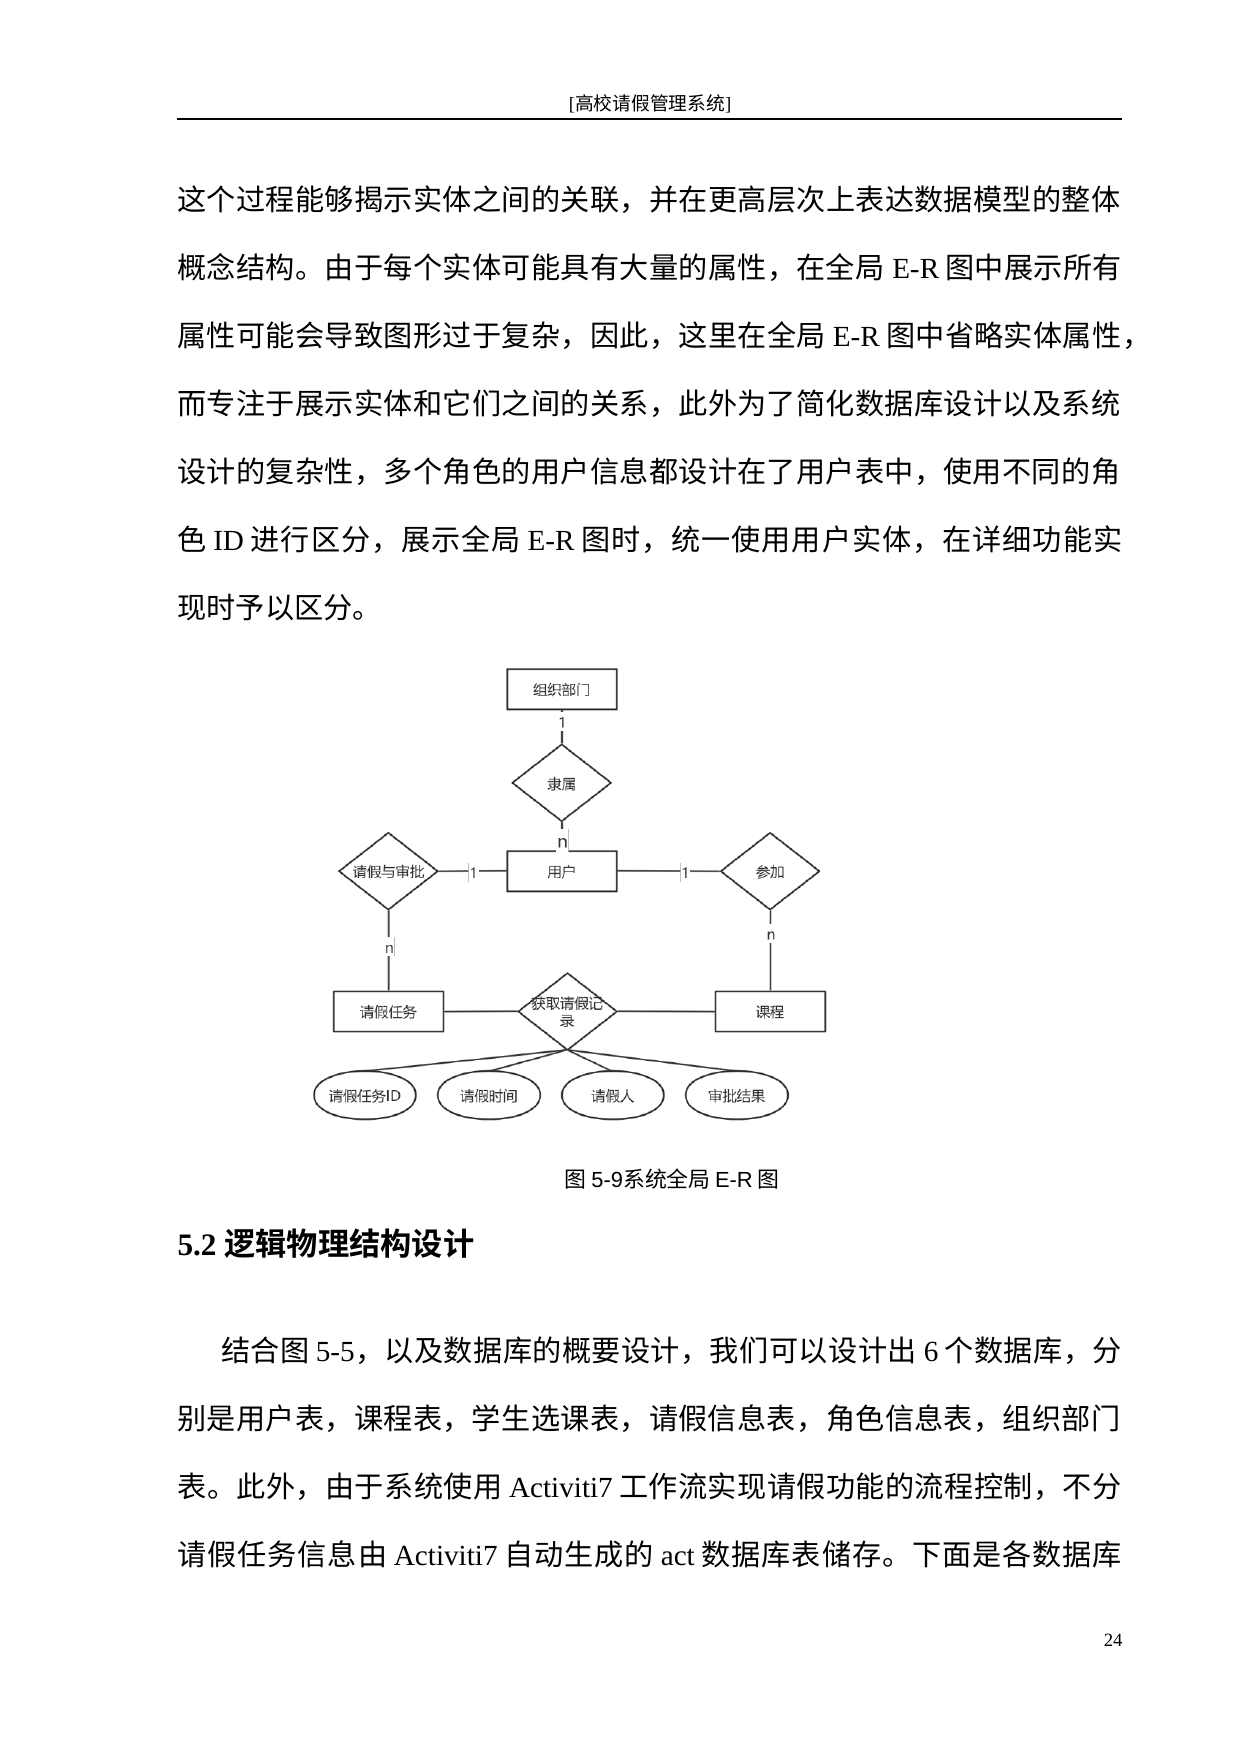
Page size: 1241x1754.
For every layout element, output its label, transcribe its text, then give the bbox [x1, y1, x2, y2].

subtitle 逻辑物理结构设计 [177, 1208, 1122, 1276]
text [177, 1315, 1122, 1586]
picture [286, 641, 852, 1146]
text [177, 164, 1122, 639]
